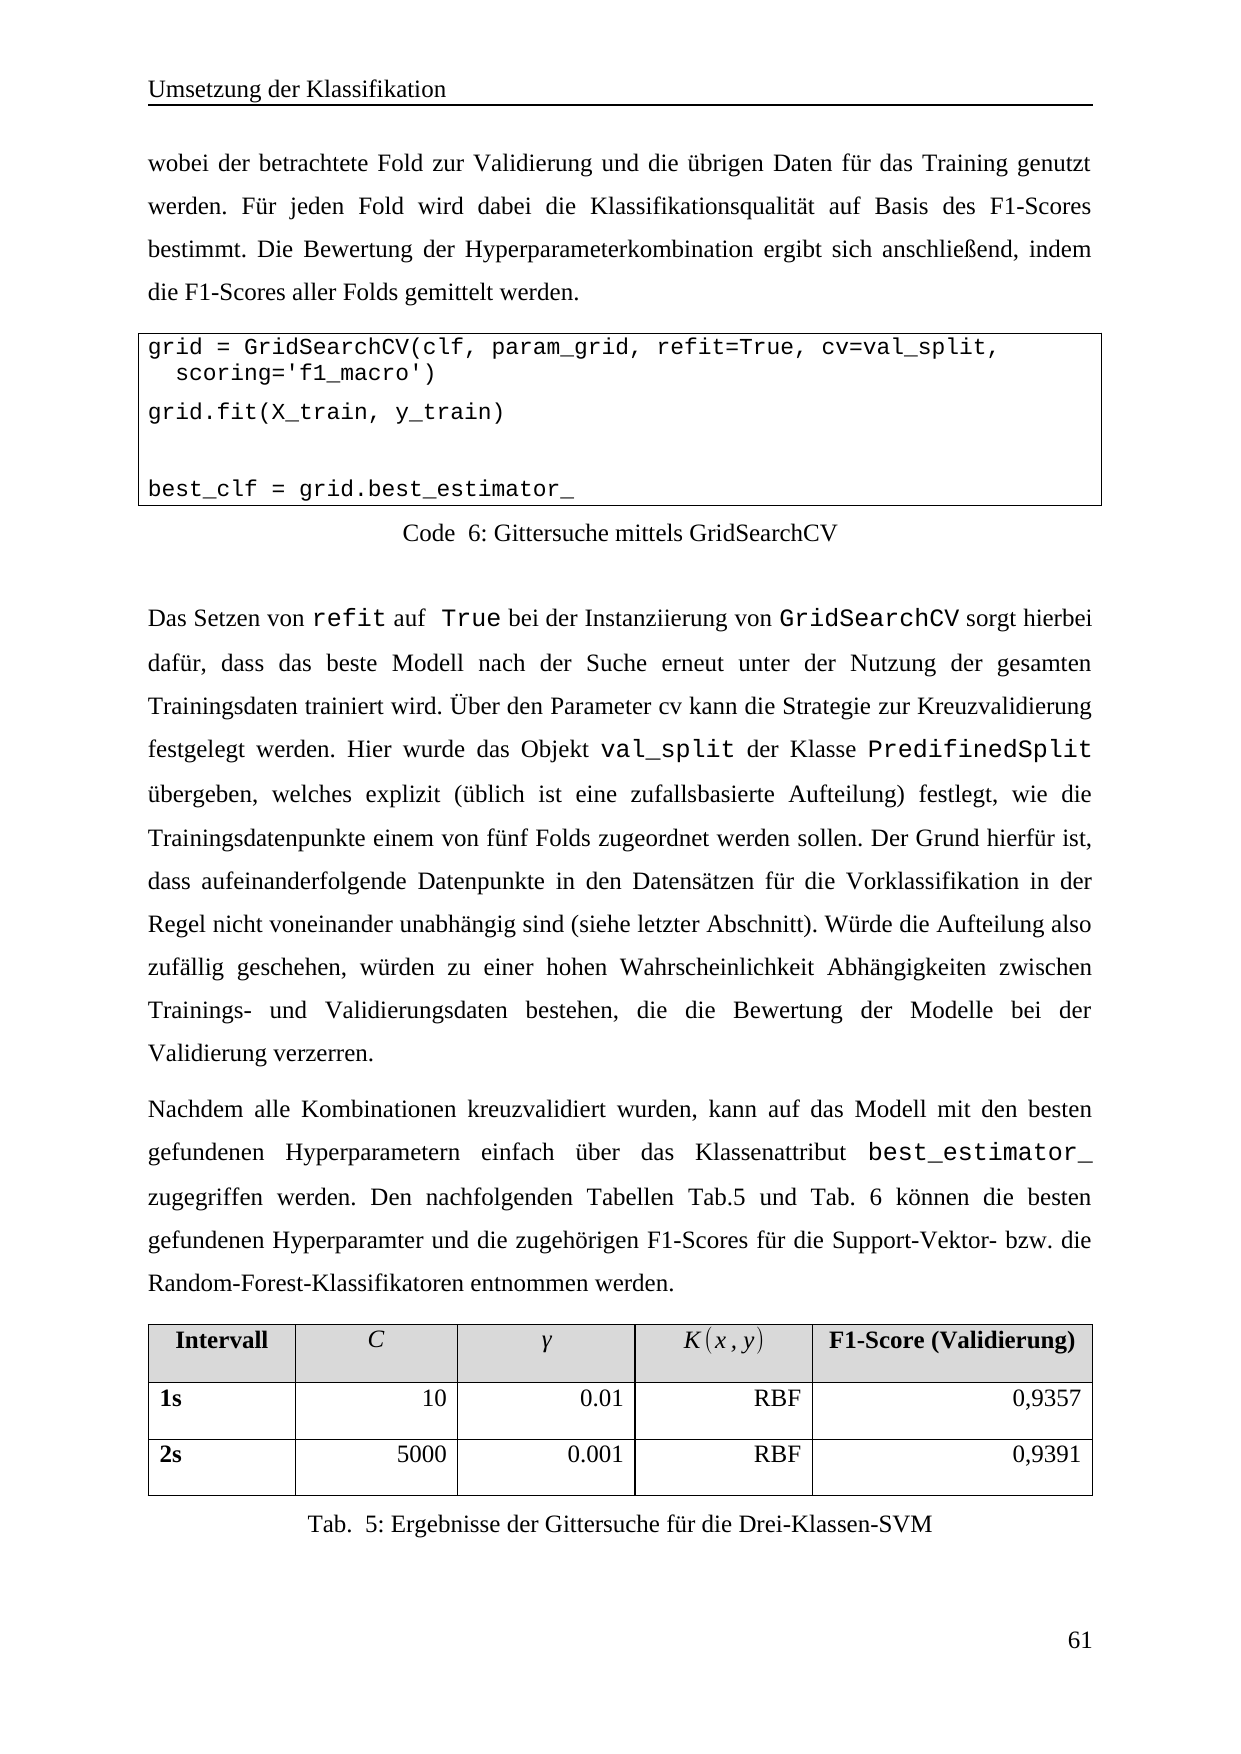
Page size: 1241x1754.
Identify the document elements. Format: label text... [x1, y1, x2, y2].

table_header [636, 1325, 812, 1382]
table_cell 0.001 [458, 1440, 634, 1495]
table_header F1-Score (Validierung) [813, 1325, 1092, 1382]
text Das Setzen von refit auf True bei der Instanziierung von GridSearchCV sorgt hierbei dafür, dass das beste Modell nach der Suche erneut unter der Nutzung der gesamten Trainingsdaten trainiert wird. Über den Parameter cv kann die Strategie zur Kreuzvalidierung festgelegt werden. Hier wurde das Objekt val_split der Klasse PredifinedSplit übergeben, welches explizit (üblich ist eine zufallsbasierte Aufteilung) festlegt, wie die Trainingsdatenpunkte einem von fünf Folds zugeordnet werden sollen. Der Grund hierfür ist, dass aufeinanderfolgende Datenpunkte in den Datensätzen für die Vorklassifikation in der Regel nicht voneinander unabhängig sind (siehe letzter Abschnitt). Würde die Aufteilung also zufällig geschehen, würden zu einer hohen Wahrscheinlichkeit Abhängigkeiten zwischen Trainings- und Validierungsdaten bestehen, die die Bewertung der Modelle bei der Validierung verzerren. [148, 603, 1093, 1067]
table_cell RBF [636, 1383, 812, 1438]
table_header Intervall [149, 1325, 295, 1382]
table_cell 2s [149, 1440, 295, 1495]
text best_clf = grid.best_estimator_ [139, 474, 1101, 505]
text scoring='f1_macro') [148, 362, 1093, 388]
text grid = GridSearchCV(clf, param_grid, refit=True, cv=val_split, [139, 334, 1101, 362]
table_cell RBF [636, 1440, 812, 1495]
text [148, 148, 1093, 306]
table_cell 0,9357 [813, 1383, 1092, 1438]
table_cell 10 [296, 1383, 457, 1438]
text grid.fit(X_train, y_train) [139, 397, 1101, 426]
table_header [296, 1325, 457, 1382]
table_header [458, 1325, 634, 1382]
table_cell 0,9391 [813, 1440, 1092, 1495]
table_cell 1s [149, 1383, 295, 1438]
table_cell 0.01 [458, 1383, 634, 1438]
text Nachdem alle Kombinationen kreuzvalidiert wurden, kann auf das Modell mit den besten gefundenen Hyperparametern einfach über das Klassenattribut best_estimator_ zugegriffen werden. Den nachfolgenden Tabellen Tab.5 und Tab. 6 können die besten gefundenen Hyperparamter und die zugehörigen F1-Scores für die Support-Vektor- bzw. die Random-Forest-Klassifikatoren entnommen werden. [148, 1094, 1093, 1297]
table_cell 5000 [296, 1440, 457, 1495]
